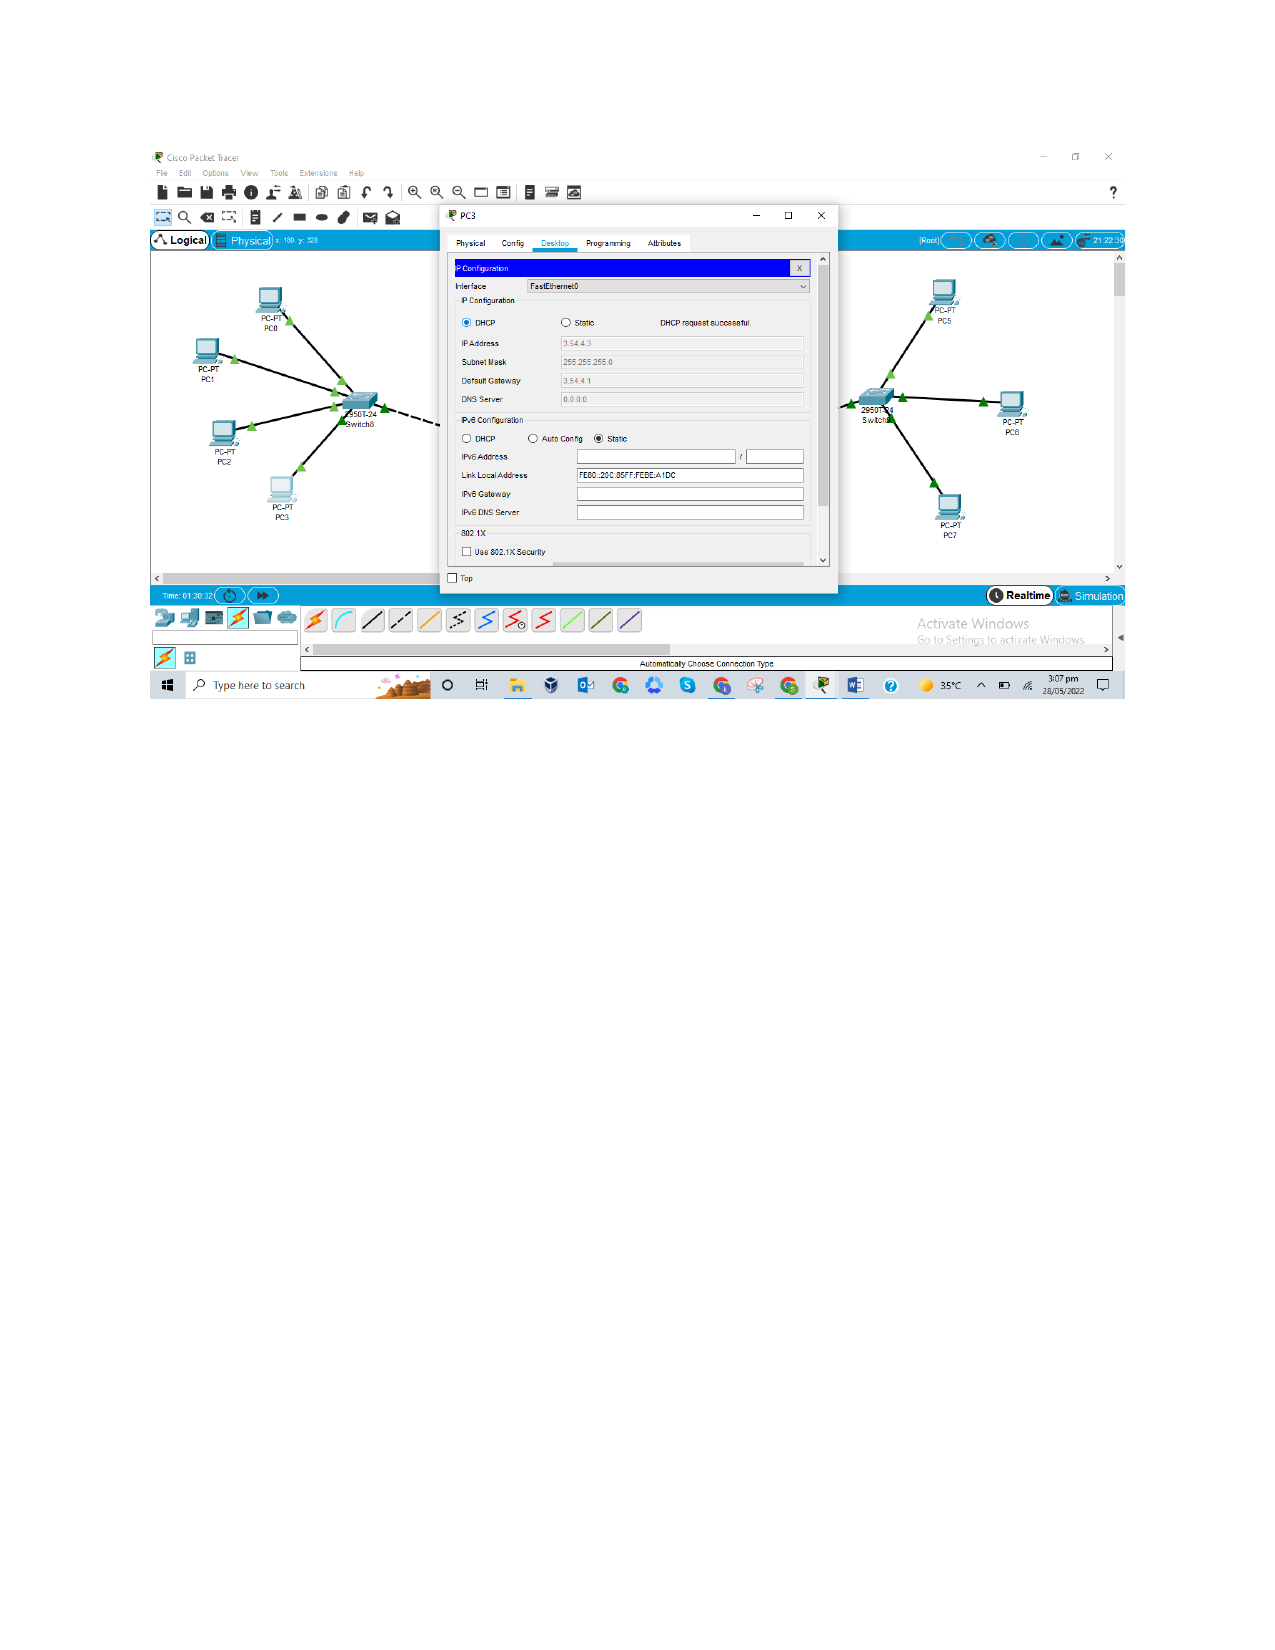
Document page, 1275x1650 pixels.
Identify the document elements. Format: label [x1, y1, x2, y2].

picture [1076, 239, 1084, 248]
picture [258, 593, 267, 598]
picture [150, 150, 1125, 699]
picture [984, 235, 996, 245]
picture [1059, 590, 1071, 601]
